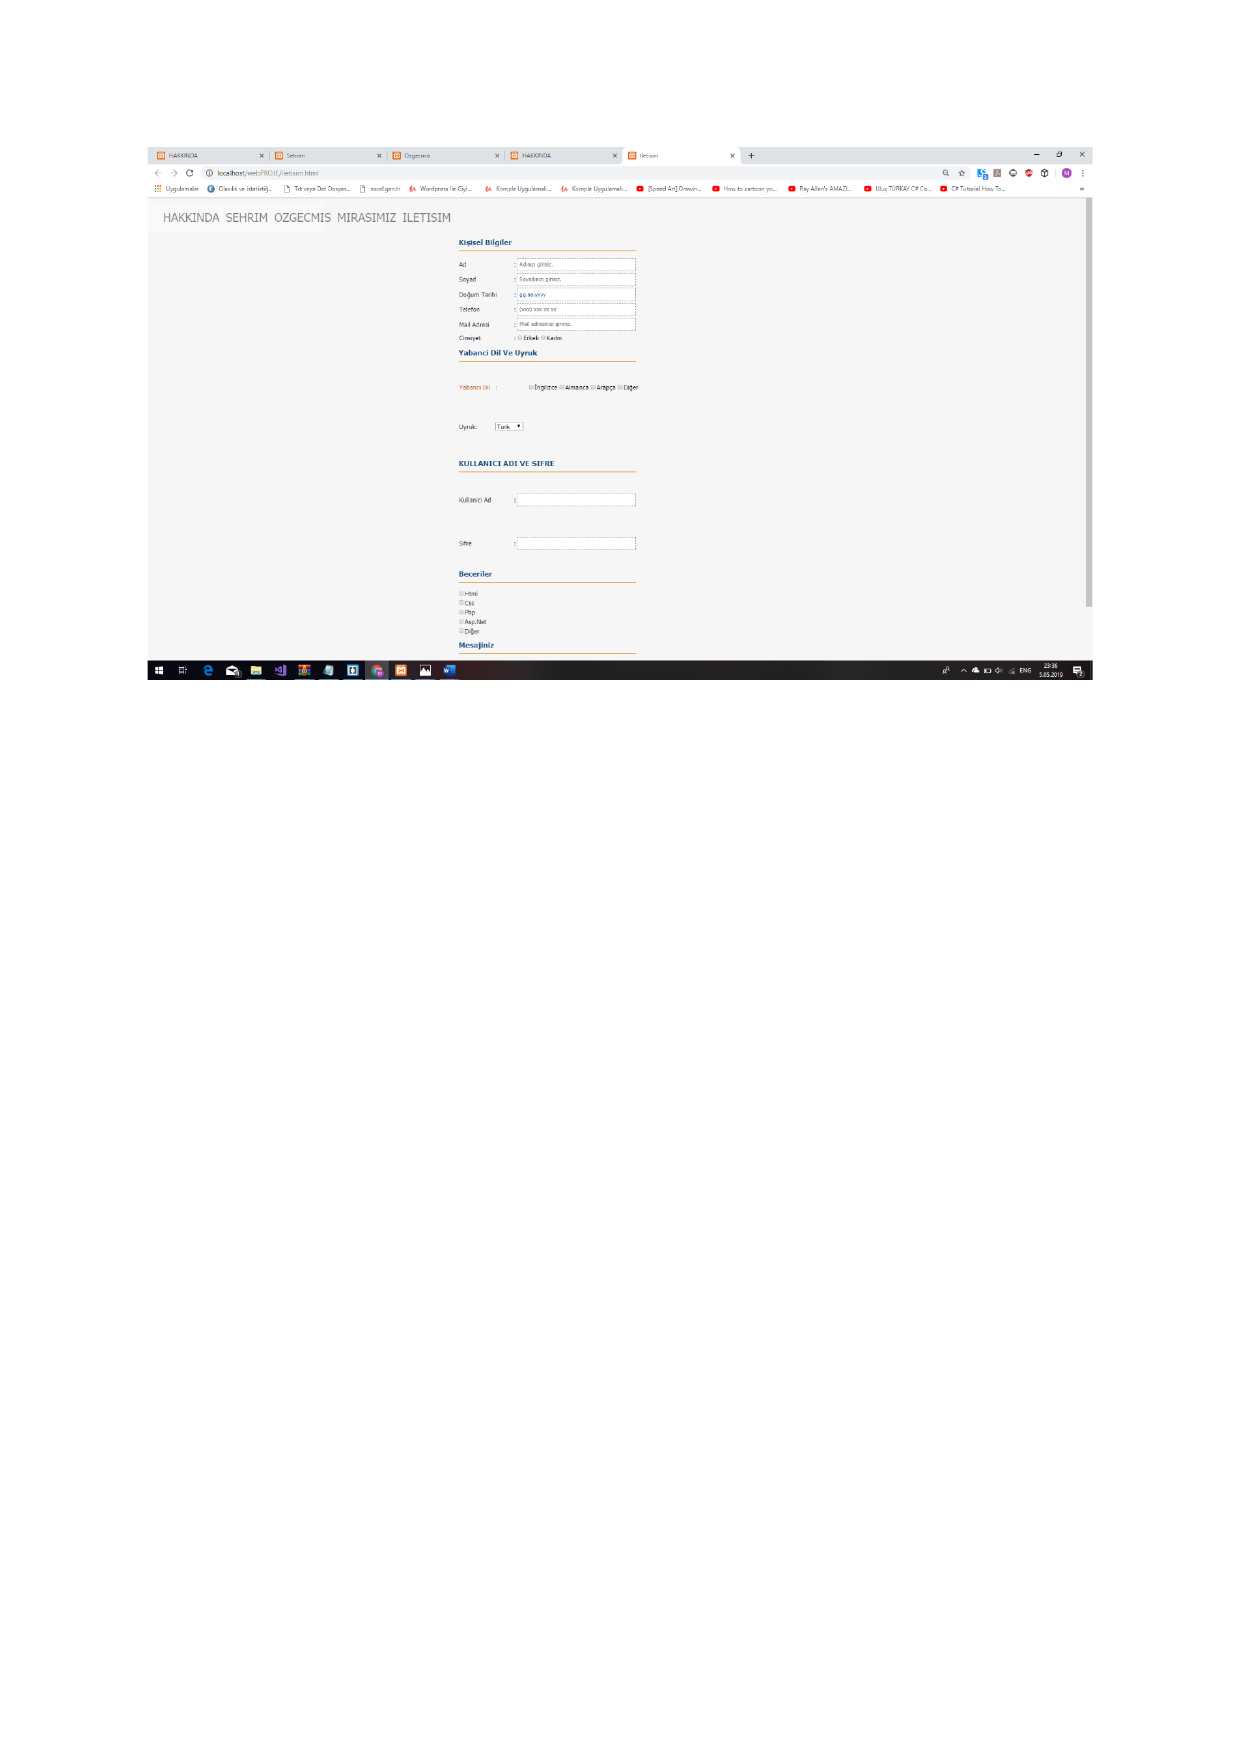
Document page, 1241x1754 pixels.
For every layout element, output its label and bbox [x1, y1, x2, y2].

picture [147, 147, 1093, 680]
